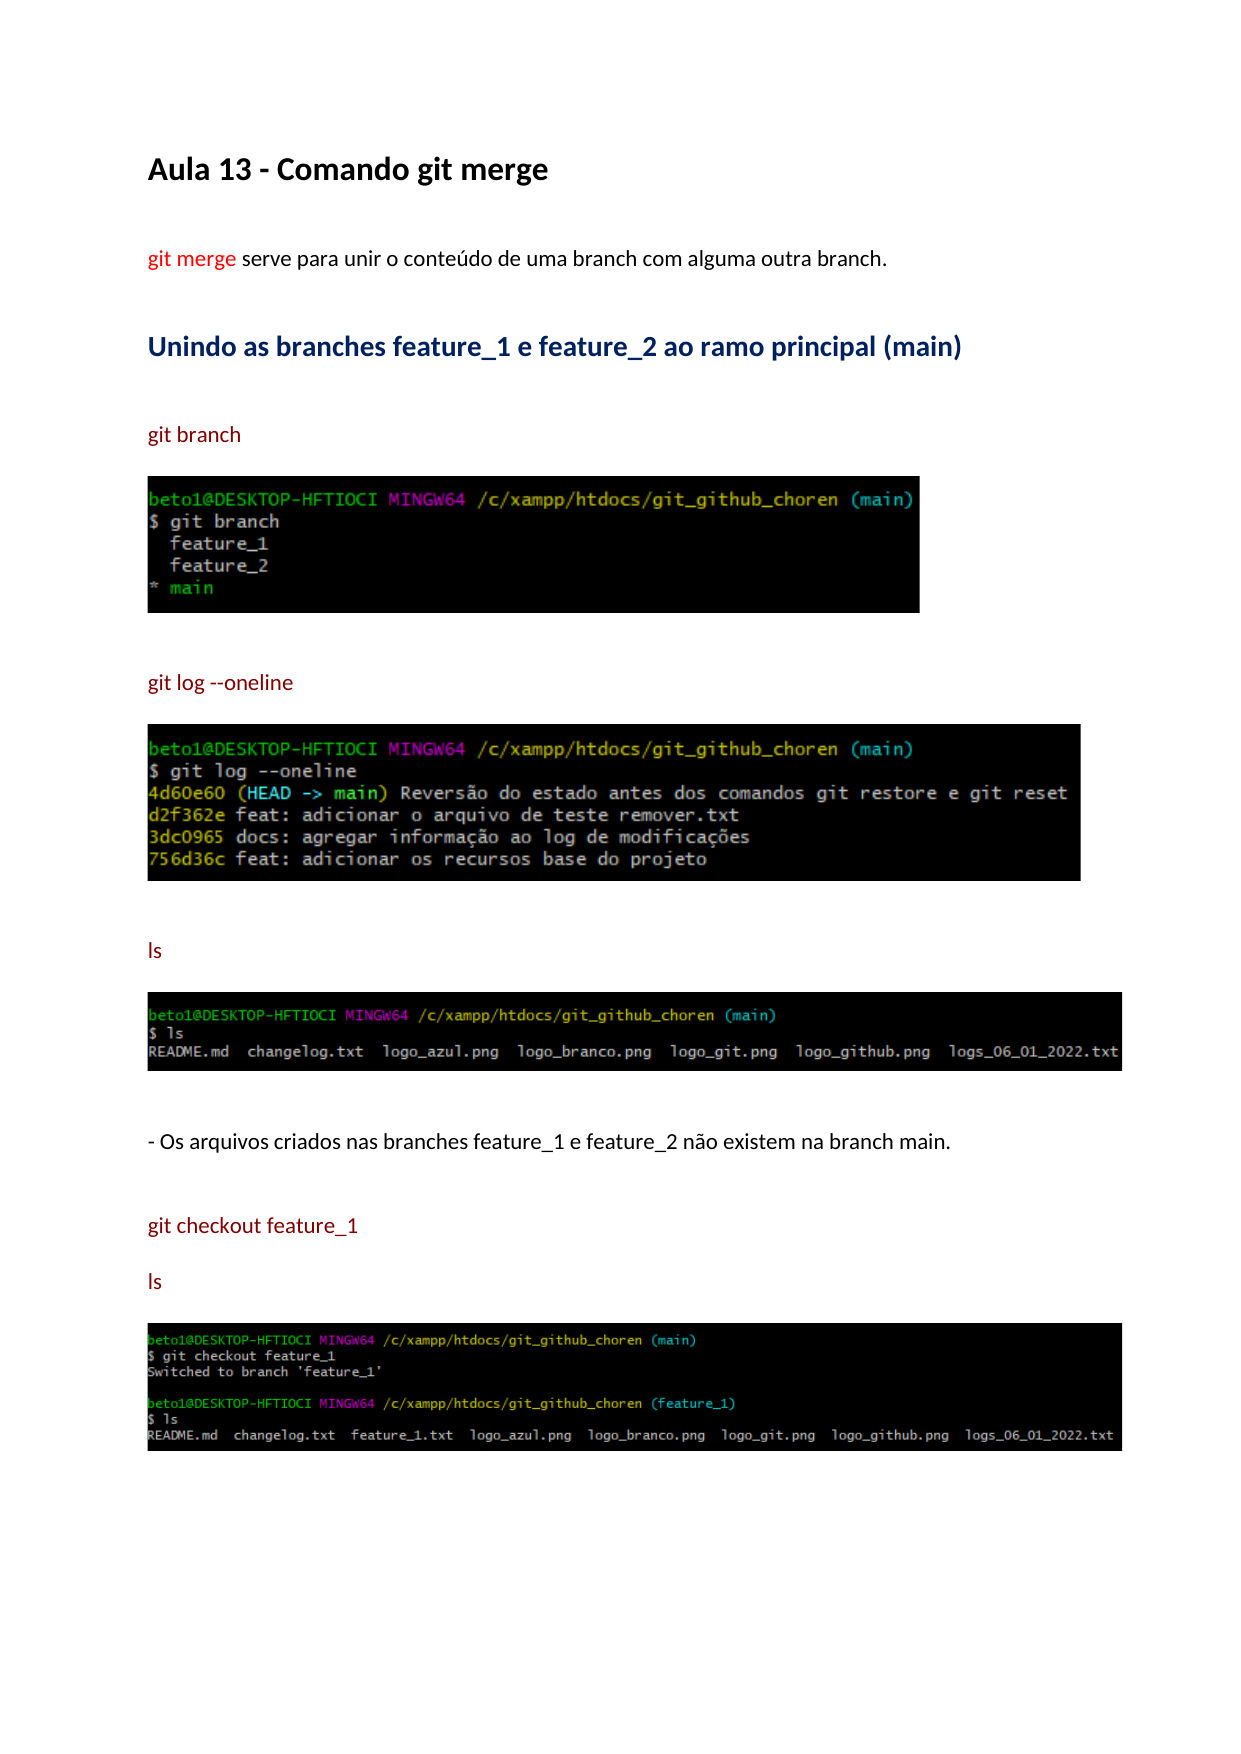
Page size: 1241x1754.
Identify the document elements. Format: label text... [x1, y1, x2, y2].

picture [147, 992, 1123, 1071]
picture [147, 724, 1081, 881]
subtitle Unindo as branches feature_1 e feature_2 ao ramo principal (main) [148, 328, 1122, 364]
text ls [148, 1267, 1122, 1295]
text git merge serve para unir o conteúdo de uma branch com alguma outra branch. [148, 244, 1122, 272]
text git branch [148, 420, 1122, 448]
subtitle Aula 13 - Comando git merge [148, 148, 1122, 188]
picture [147, 476, 920, 613]
text ls [148, 937, 1122, 964]
text git checkout feature_1 [148, 1211, 1122, 1239]
text git log --oneline [148, 668, 1122, 696]
text - Os arquivos criados nas branches feature_1 e feature_2 não existem na branch main. [148, 1127, 1122, 1155]
picture [147, 1323, 1123, 1451]
